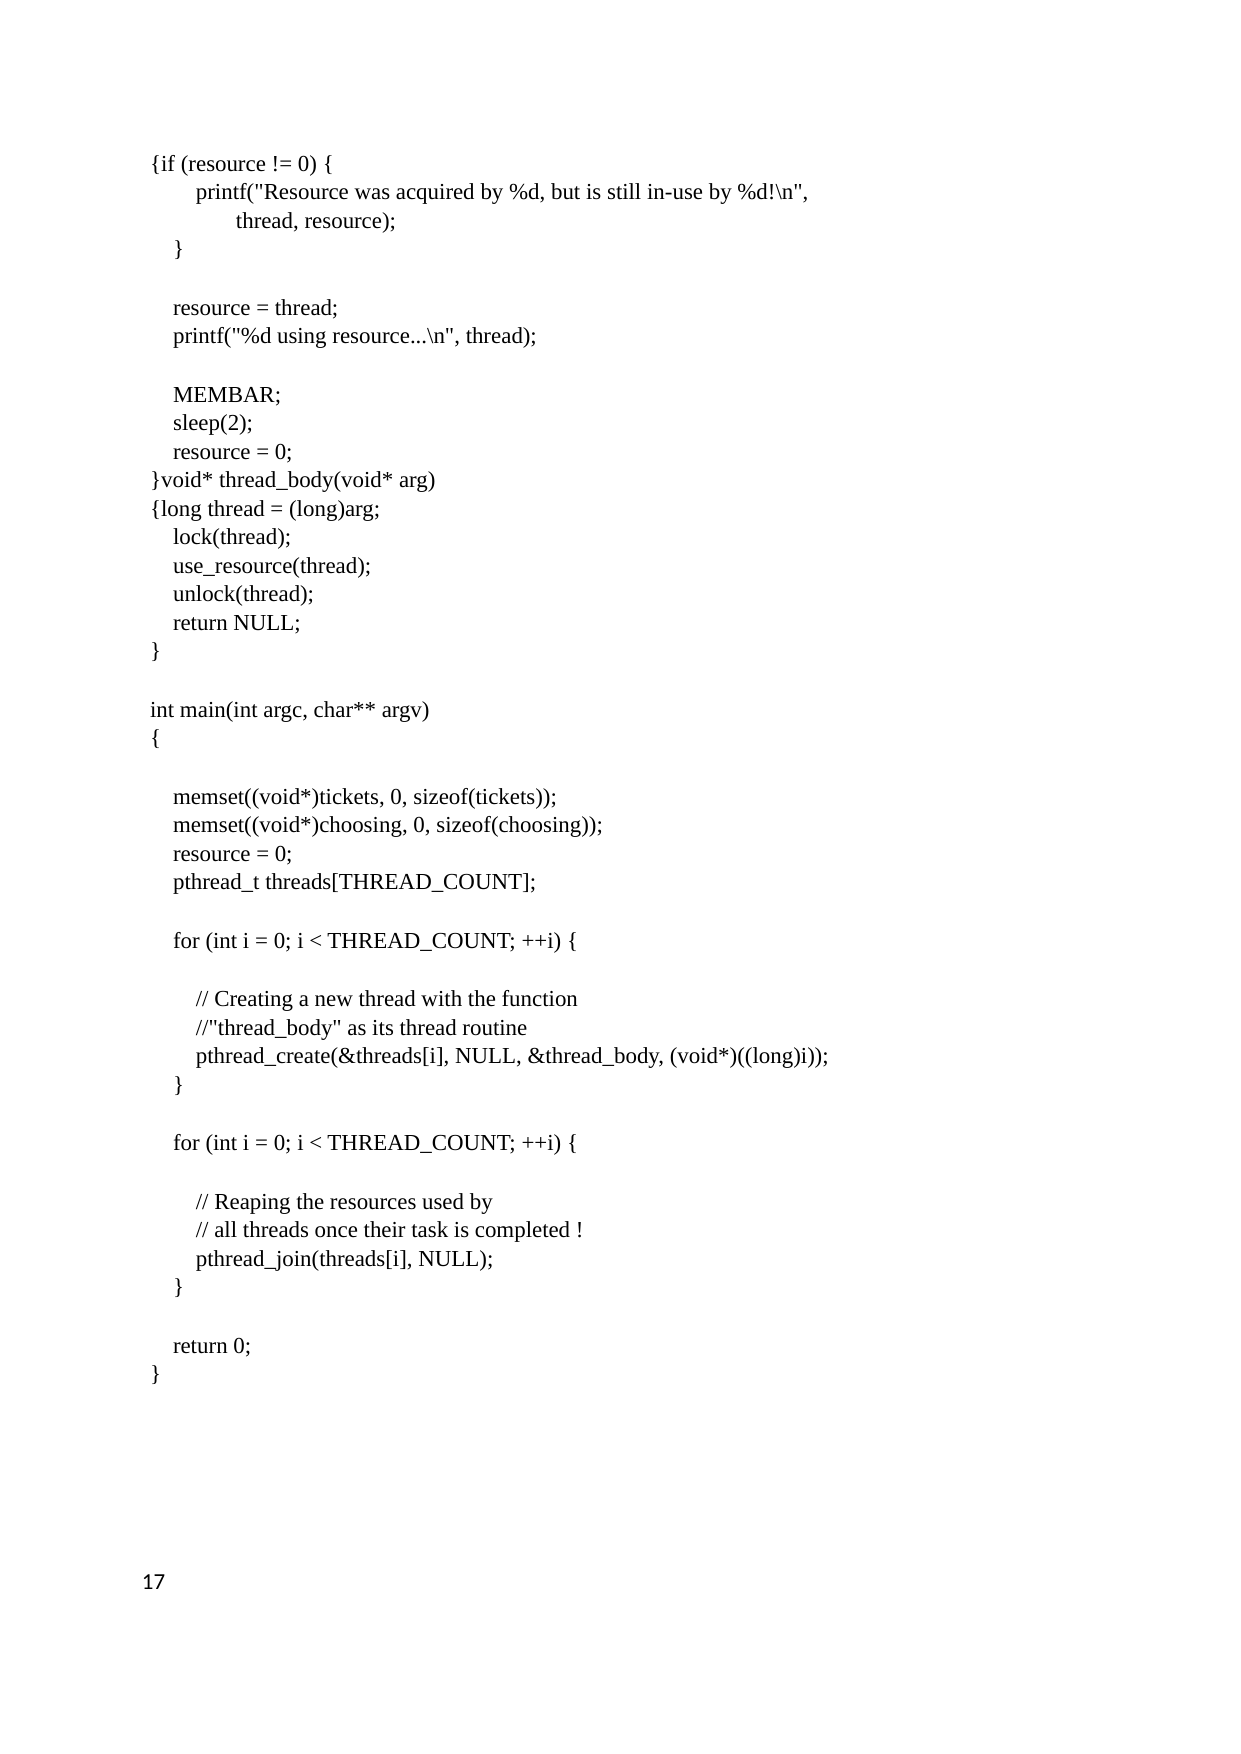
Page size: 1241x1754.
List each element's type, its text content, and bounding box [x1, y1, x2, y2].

text resource = 0; [150, 438, 1090, 464]
text memset((void*)tickets, 0, sizeof(tickets)); [150, 783, 1090, 809]
text {if (resource != 0) { [150, 150, 1090, 176]
text } [150, 637, 1090, 663]
text return NULL; [150, 608, 1090, 635]
text pthread_create(&threads[i], NULL, &thread_body, (void*)((long)i)); [150, 1042, 1090, 1068]
text resource = thread; [150, 294, 1090, 320]
text //"thread_body" as its thread routine [150, 1014, 1090, 1040]
text use_resource(thread); [150, 552, 1090, 578]
text {long thread = (long)arg; [150, 495, 1090, 521]
text lock(thread); [150, 523, 1090, 549]
text for (int i = 0; i < THREAD_COUNT; ++i) { [150, 927, 1090, 953]
text thread, resource); [150, 207, 1090, 233]
text pthread_t threads[THREAD_COUNT]; [150, 868, 1090, 894]
text pthread_join(threads[i], NULL); [150, 1245, 1090, 1271]
text for (int i = 0; i < THREAD_COUNT; ++i) { [150, 1129, 1090, 1156]
text // Reaping the resources used by [150, 1188, 1090, 1214]
text } [150, 1273, 1090, 1299]
text // Creating a new thread with the function [150, 985, 1090, 1012]
text }void* thread_body(void* arg) [150, 466, 1090, 493]
text sleep(2); [150, 409, 1090, 436]
text } [150, 1360, 1090, 1387]
text return 0; [150, 1332, 1090, 1358]
text memset((void*)choosing, 0, sizeof(choosing)); [150, 811, 1090, 837]
text // all threads once their task is completed ! [150, 1216, 1090, 1243]
text { [150, 724, 1090, 750]
text MEMBAR; [150, 381, 1090, 407]
text printf("Resource was acquired by %d, but is still in-use by %d!\n", [150, 178, 1090, 205]
text printf("%d using resource...\n", thread); [150, 322, 1090, 349]
text } [150, 1071, 1090, 1097]
text } [150, 235, 1090, 262]
text int main(int argc, char** argv) [150, 696, 1090, 722]
text unlock(thread); [150, 580, 1090, 606]
text resource = 0; [150, 839, 1090, 866]
